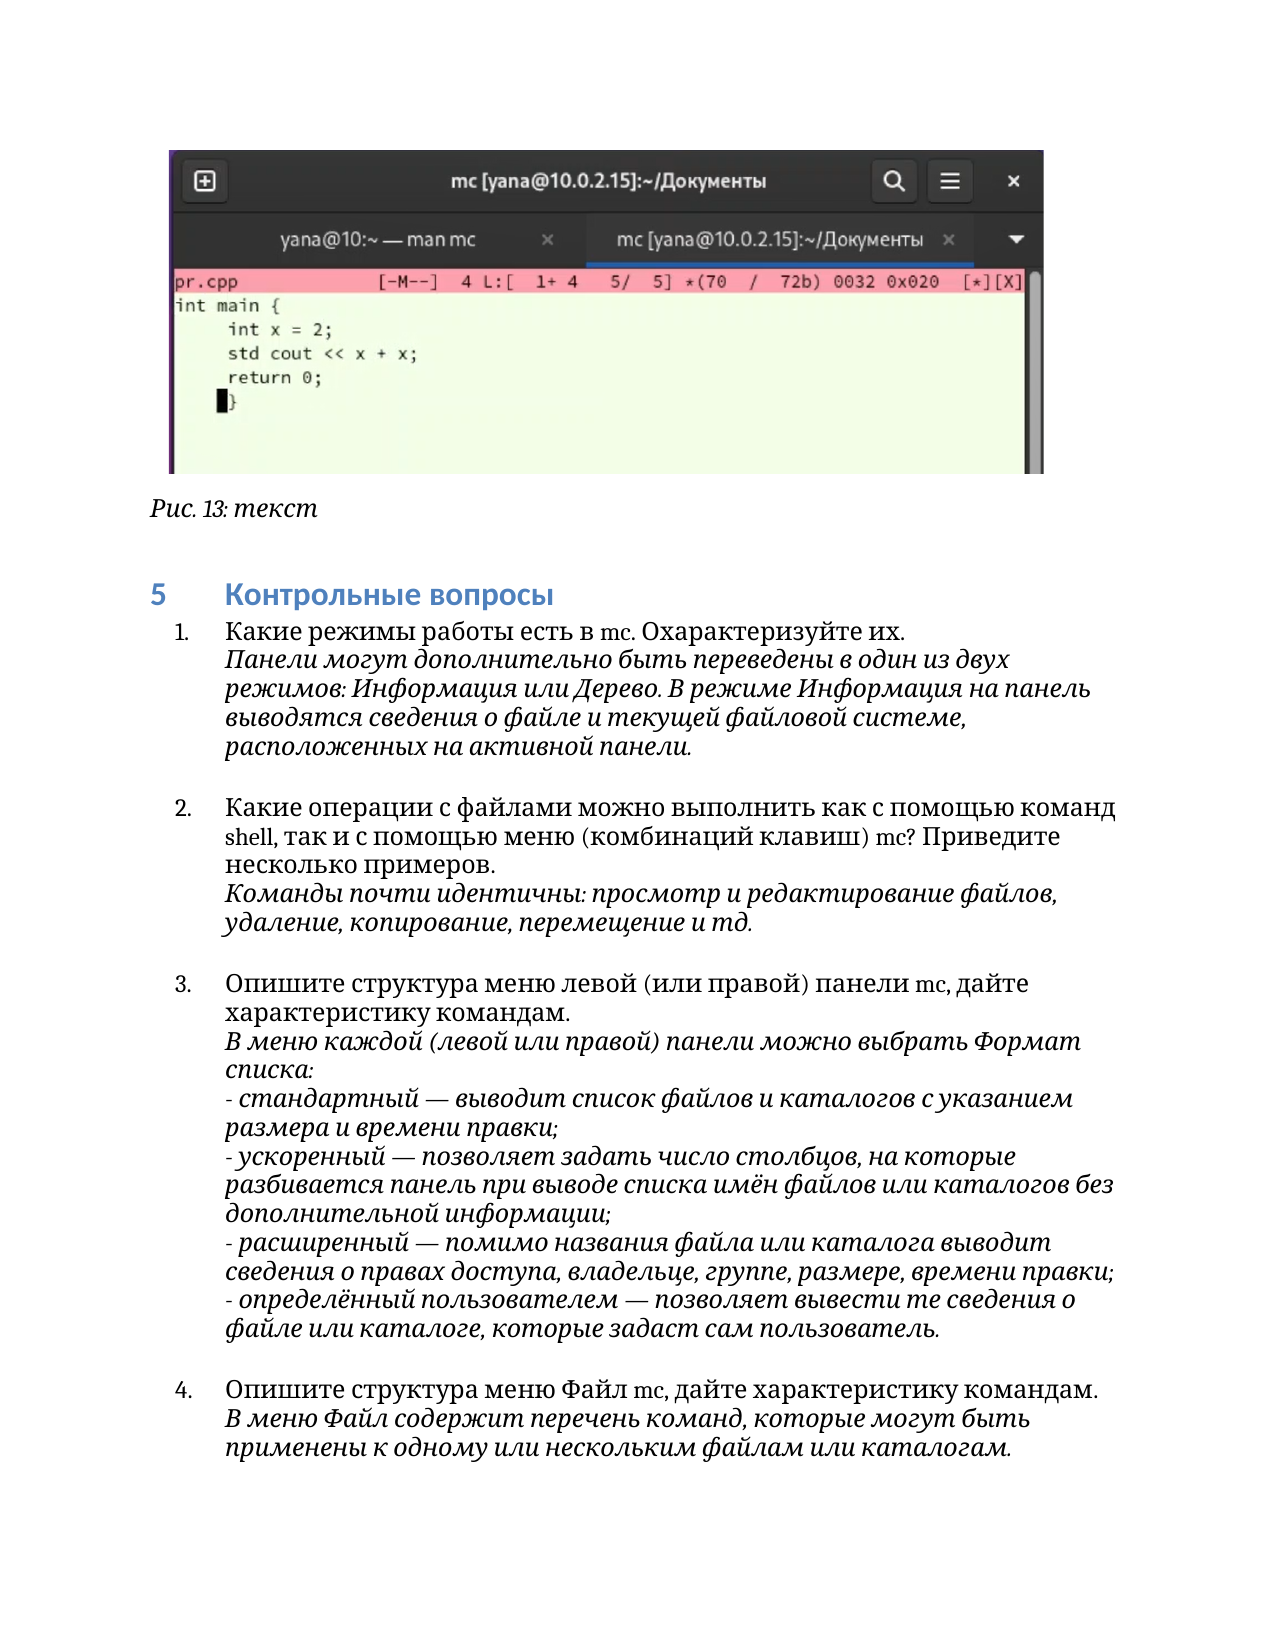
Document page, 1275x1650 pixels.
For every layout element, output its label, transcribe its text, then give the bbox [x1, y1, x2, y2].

list Опишите структура меню Файл mc, дайте характеристику командам. В меню Файл содержит перечень команд, которые могут быть применены к одному или нескольким файлам или каталогам. [175, 1376, 1125, 1491]
picture [168, 150, 1044, 474]
list Какие режимы работы есть в mc. Охарактеризуйте их. Панели могут дополнительно быть переведены в один из двух режимов: Информация или Дерево. В режиме Информация на панель выводятся сведения о файле и текущей файловой системе, расположенных на активной панели. [175, 618, 1125, 790]
text Рис. 13: текст [150, 494, 1125, 523]
list Какие операции с файлами можно выполнить как с помощью команд shell, так и с помощью меню (комбинаций клавиш) mc? Приведите несколько примеров. Команды почти идентичны: просмотр и редактирование файлов, удаление, копирование, перемещение и тд. [175, 794, 1125, 966]
list Опишите структура меню левой (или правой) панели mc, дайте характеристику командам. В меню каждой (левой или правой) панели можно выбрать Формат списка: - стандартный — выводит список файлов и каталогов с указанием размера и времени правки; - ускоренный — позволяет задать число столбцов, на которые разбивается панель при выводе списка имён файлов или каталогов без дополнительной информации; - расширенный — помимо названия файла или каталога выводит сведения о правах доступа, владельце, группе, размере, времени правки; - определённый пользователем — позволяет вывести те сведения о файле или каталоге, которые задаст сам пользователь. [175, 970, 1125, 1373]
subtitle 5 Контрольные вопросы [150, 573, 1125, 614]
